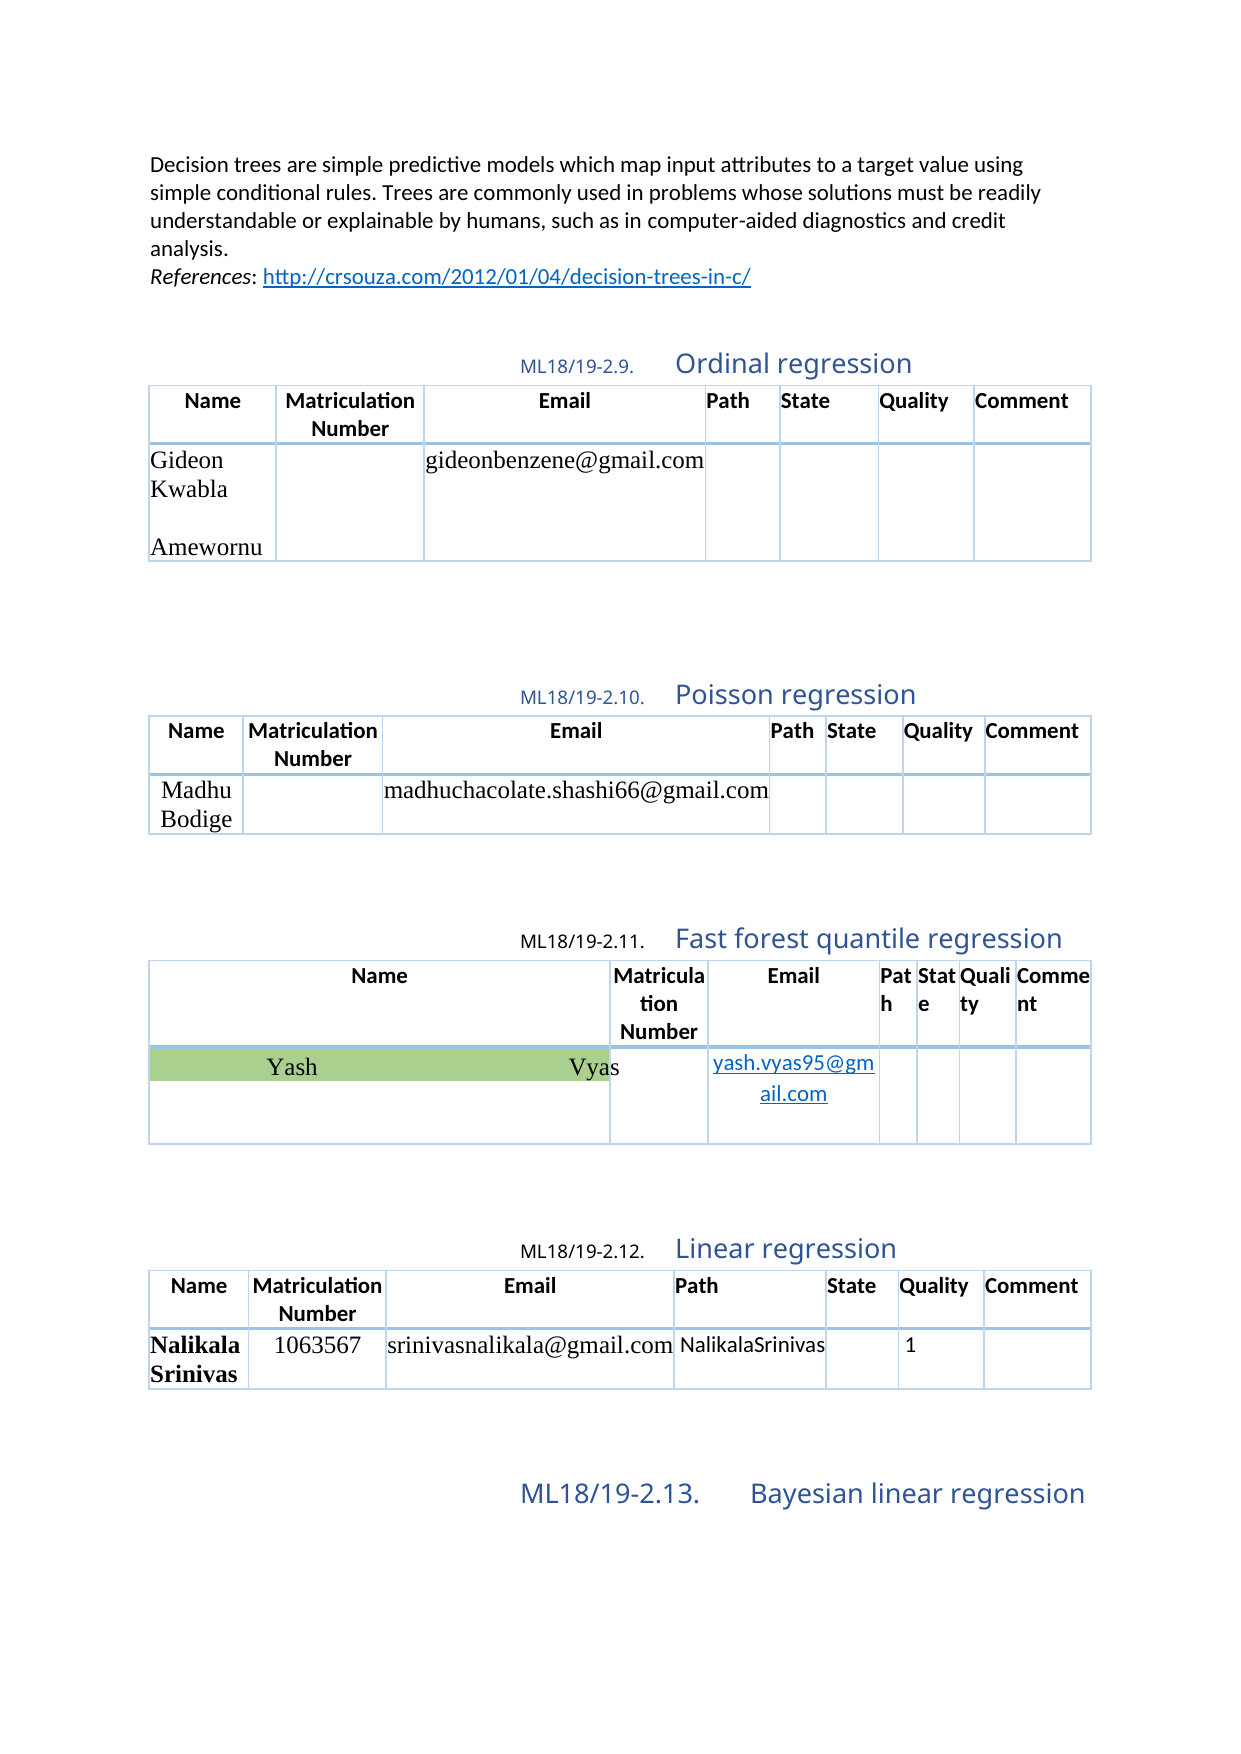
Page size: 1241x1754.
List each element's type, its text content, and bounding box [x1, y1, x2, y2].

table_cell yash.vyas95@gmail.com [709, 1049, 879, 1143]
table_header Quality [879, 386, 973, 442]
table_cell [1017, 1049, 1090, 1143]
table_cell [975, 445, 1090, 560]
table_cell 1 [899, 1330, 983, 1388]
table_cell srinivasnalikala@gmail.com [387, 1330, 673, 1388]
table_cell [277, 445, 423, 560]
table_cell [706, 445, 779, 560]
table_header Comment [986, 717, 1090, 772]
table_cell [827, 776, 902, 833]
subtitle Fast forest quantile regression [520, 920, 1090, 957]
table_header Email [425, 386, 705, 442]
table_cell [781, 445, 878, 560]
table_cell [985, 1330, 1090, 1388]
table_header Name [150, 961, 609, 1045]
table_header Name [150, 1271, 248, 1327]
subtitle Ordinal regression [520, 345, 1090, 382]
subtitle Linear regression [520, 1230, 1090, 1267]
text References: http://crsouza.com/2012/01/04/decision-trees-in-c/ [150, 262, 1090, 290]
table_cell [986, 776, 1090, 833]
table_header Path [706, 386, 779, 442]
table_header Quality [904, 717, 984, 772]
table_cell [880, 1049, 916, 1143]
table_header Name [150, 717, 242, 772]
table_cell Nalikala Srinivas [150, 1330, 248, 1388]
table_header Comment [975, 386, 1090, 442]
table_cell [879, 445, 973, 560]
table_header Email [383, 717, 769, 772]
table_header Matriculation Number [244, 717, 382, 772]
table_header State [827, 1271, 898, 1327]
table_cell NalikalaSrinivas [675, 1330, 825, 1388]
table_cell [918, 1049, 959, 1143]
table_header Quality [899, 1271, 983, 1327]
table_cell gideonbenzene@gmail.com [425, 445, 705, 560]
table_header Email [387, 1271, 673, 1327]
table_header Quality [960, 961, 1015, 1045]
table_cell [244, 776, 382, 833]
table_cell [770, 776, 825, 833]
table_cell [960, 1049, 1015, 1143]
table_cell [827, 1330, 898, 1388]
table_header State [827, 717, 902, 772]
table_header Path [675, 1271, 825, 1327]
table_cell [611, 1049, 707, 1143]
table_header Path [770, 717, 825, 772]
table_cell [150, 1081, 609, 1143]
table_cell [904, 776, 984, 833]
table_header Matriculation Number [277, 386, 423, 442]
table_header Email [709, 961, 879, 1045]
text Decision trees are simple predictive models which map input attributes to a target value using simple conditional rules. Trees are commonly used in problems whose solutions must be readily understandable or explainable by humans, such as in computer-aided diagnostics and credit analysis. [150, 150, 1090, 262]
table_header Comment [985, 1271, 1090, 1327]
table_cell madhuchacolate.shashi66@gmail.com [383, 776, 769, 833]
table_cell 1063567 [249, 1330, 385, 1388]
table_header Comment [1017, 961, 1090, 1045]
table_header Matriculation Number [249, 1271, 385, 1327]
table_cell Gideon Kwabla Amewornu [150, 445, 275, 560]
table_header State [918, 961, 959, 1045]
table_header Matriculation Number [611, 961, 707, 1045]
table_header Name [150, 386, 275, 442]
table_cell Madhu Bodige [150, 776, 242, 833]
subtitle Bayesian linear regression [520, 1474, 1090, 1551]
table_header Path [880, 961, 916, 1045]
table_header State [781, 386, 878, 442]
subtitle Poisson regression [520, 675, 1090, 712]
